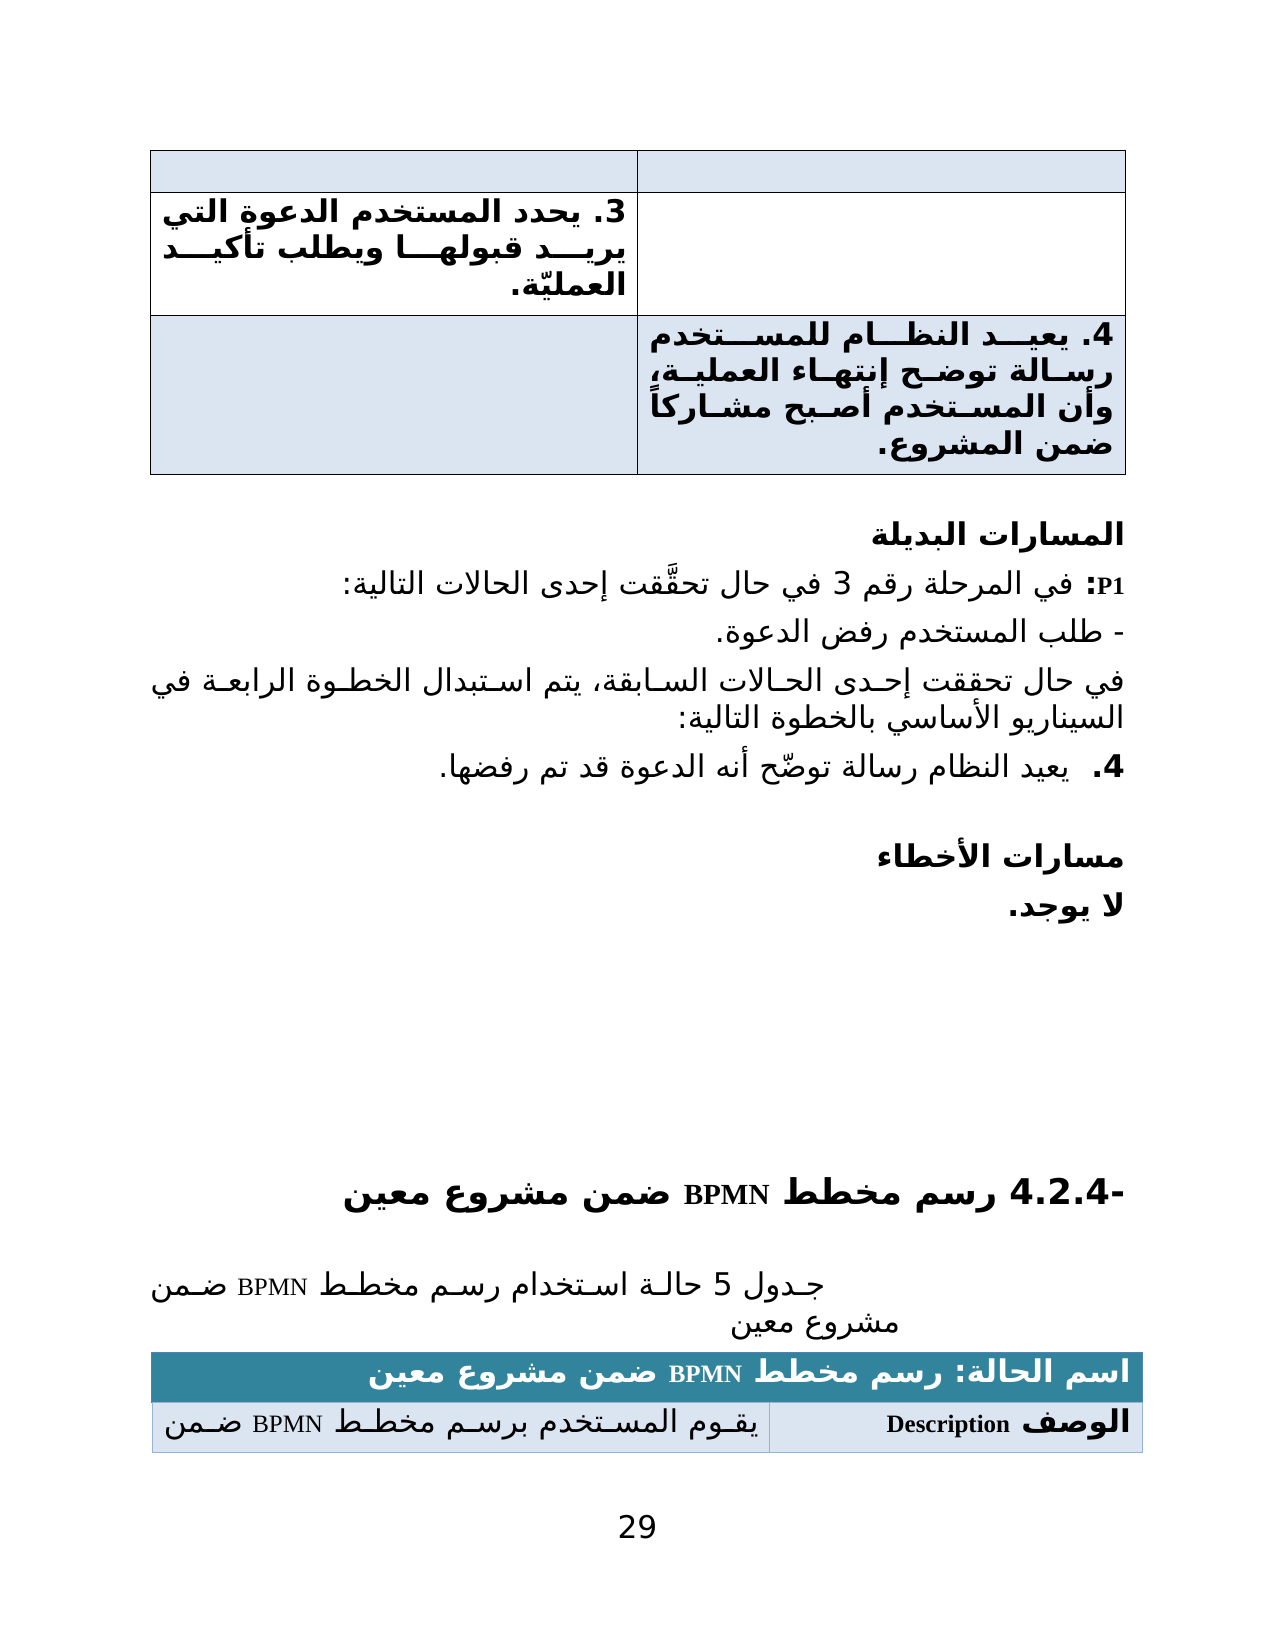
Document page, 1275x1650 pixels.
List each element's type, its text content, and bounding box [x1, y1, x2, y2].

table_cell 3. يحدد المستخدم الدعوة التي يريد قبولها ويطلب تأكيد العمليّة. [151, 193, 637, 315]
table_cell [638, 151, 1125, 192]
text لا يوجد. [150, 887, 1125, 923]
table_cell [151, 316, 637, 474]
table_header اسم الحالة: رسم مخطط BPMN ضمن مشروع معين [152, 1353, 1142, 1402]
table_cell 4. يعيد النظام للمستخدم رسالة توضح إنتهاء العملية، وأن المستخدم أصبح مشاركاً ضمن المشروع. [638, 316, 1125, 474]
table_cell [151, 151, 637, 192]
text 4. يعيد النظام رسالة توضّح أنه الدعوة قد تم رفضها. [150, 748, 1125, 784]
text - طلب المستخدم رفض الدعوة. [150, 614, 1125, 650]
table_cell [638, 193, 1125, 315]
text مسارات الأخطاء [150, 838, 1125, 874]
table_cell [153, 1403, 769, 1452]
text في حال تحققت إحدى الحالات السابقة، يتم استبدال الخطوة الرابعة في السيناريو الأساسي بالخطوة التالية: [150, 663, 1125, 735]
text -4.2.4 رسم مخطط BPMN ضمن مشروع معين [150, 1172, 1125, 1213]
table_cell الوصف Description [770, 1403, 1142, 1452]
text P1: في المرحلة رقم 3 في حال تحقَّقت إحدى الحالات التالية: [150, 565, 1125, 601]
text المسارات البديلة [150, 516, 1125, 552]
